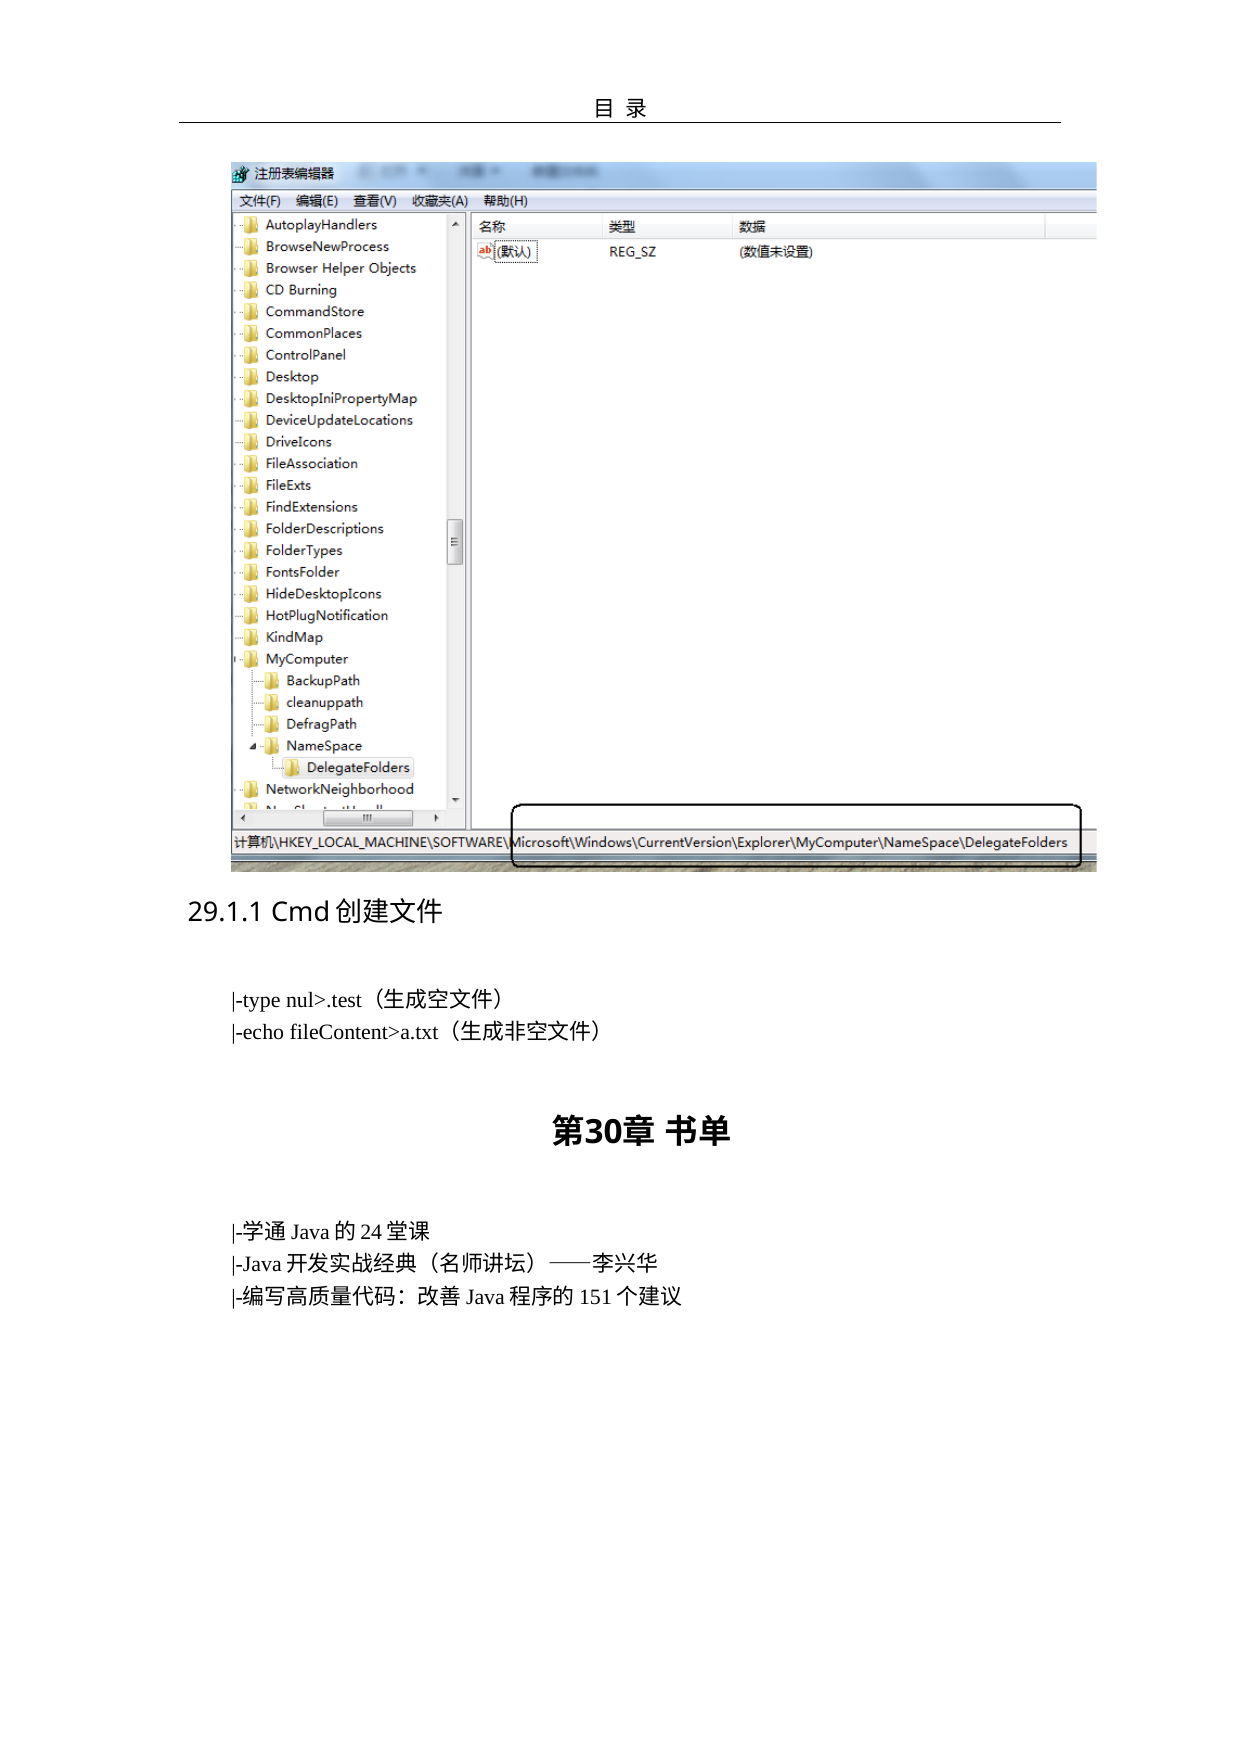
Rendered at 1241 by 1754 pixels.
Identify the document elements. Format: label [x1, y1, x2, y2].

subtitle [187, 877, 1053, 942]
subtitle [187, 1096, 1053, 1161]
picture [231, 162, 1097, 872]
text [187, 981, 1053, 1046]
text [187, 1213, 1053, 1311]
